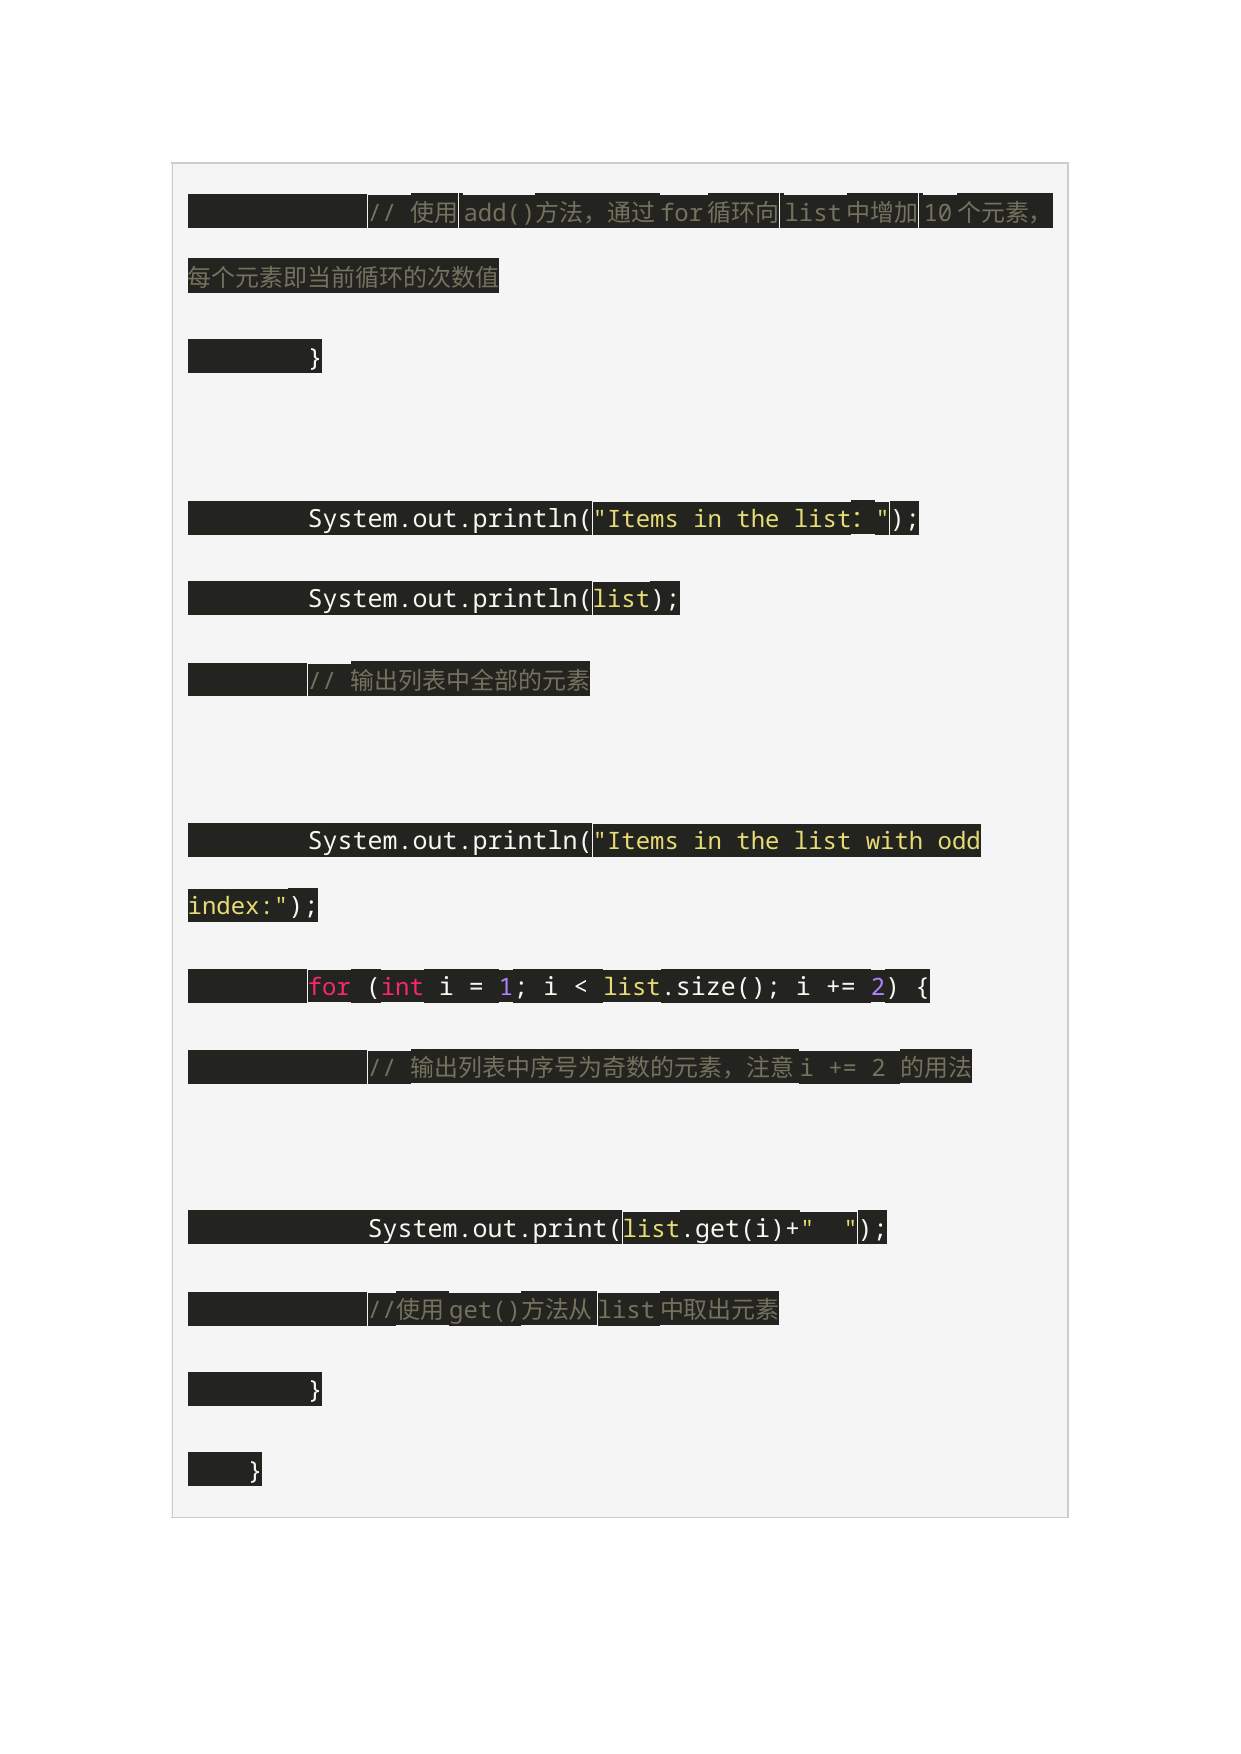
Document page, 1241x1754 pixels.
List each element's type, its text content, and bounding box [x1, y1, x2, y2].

text System.out.print(list.get(i)+" "); [173, 1179, 1067, 1259]
text System.out.println("Items in the list："); [173, 469, 1067, 549]
text for (int i = 1; i < list.size(); i += 2) { [173, 937, 1067, 1018]
text // 输出列表中全部的元素 [173, 630, 1067, 711]
text // 输出列表中序号为奇数的元素，注意 i += 2 的用法 [173, 1018, 1067, 1098]
text } [173, 1340, 1067, 1421]
text // 使用add()方法，通过for循环向list中增加10个元素，每个元素即当前循环的次数值 [173, 164, 1067, 308]
text } [173, 1421, 1067, 1517]
text System.out.println("Items in the list with odd index:"); [173, 791, 1067, 937]
text } [173, 308, 1067, 388]
text //使用get()方法从list中取出元素 [173, 1259, 1067, 1340]
text System.out.println(list); [173, 549, 1067, 630]
